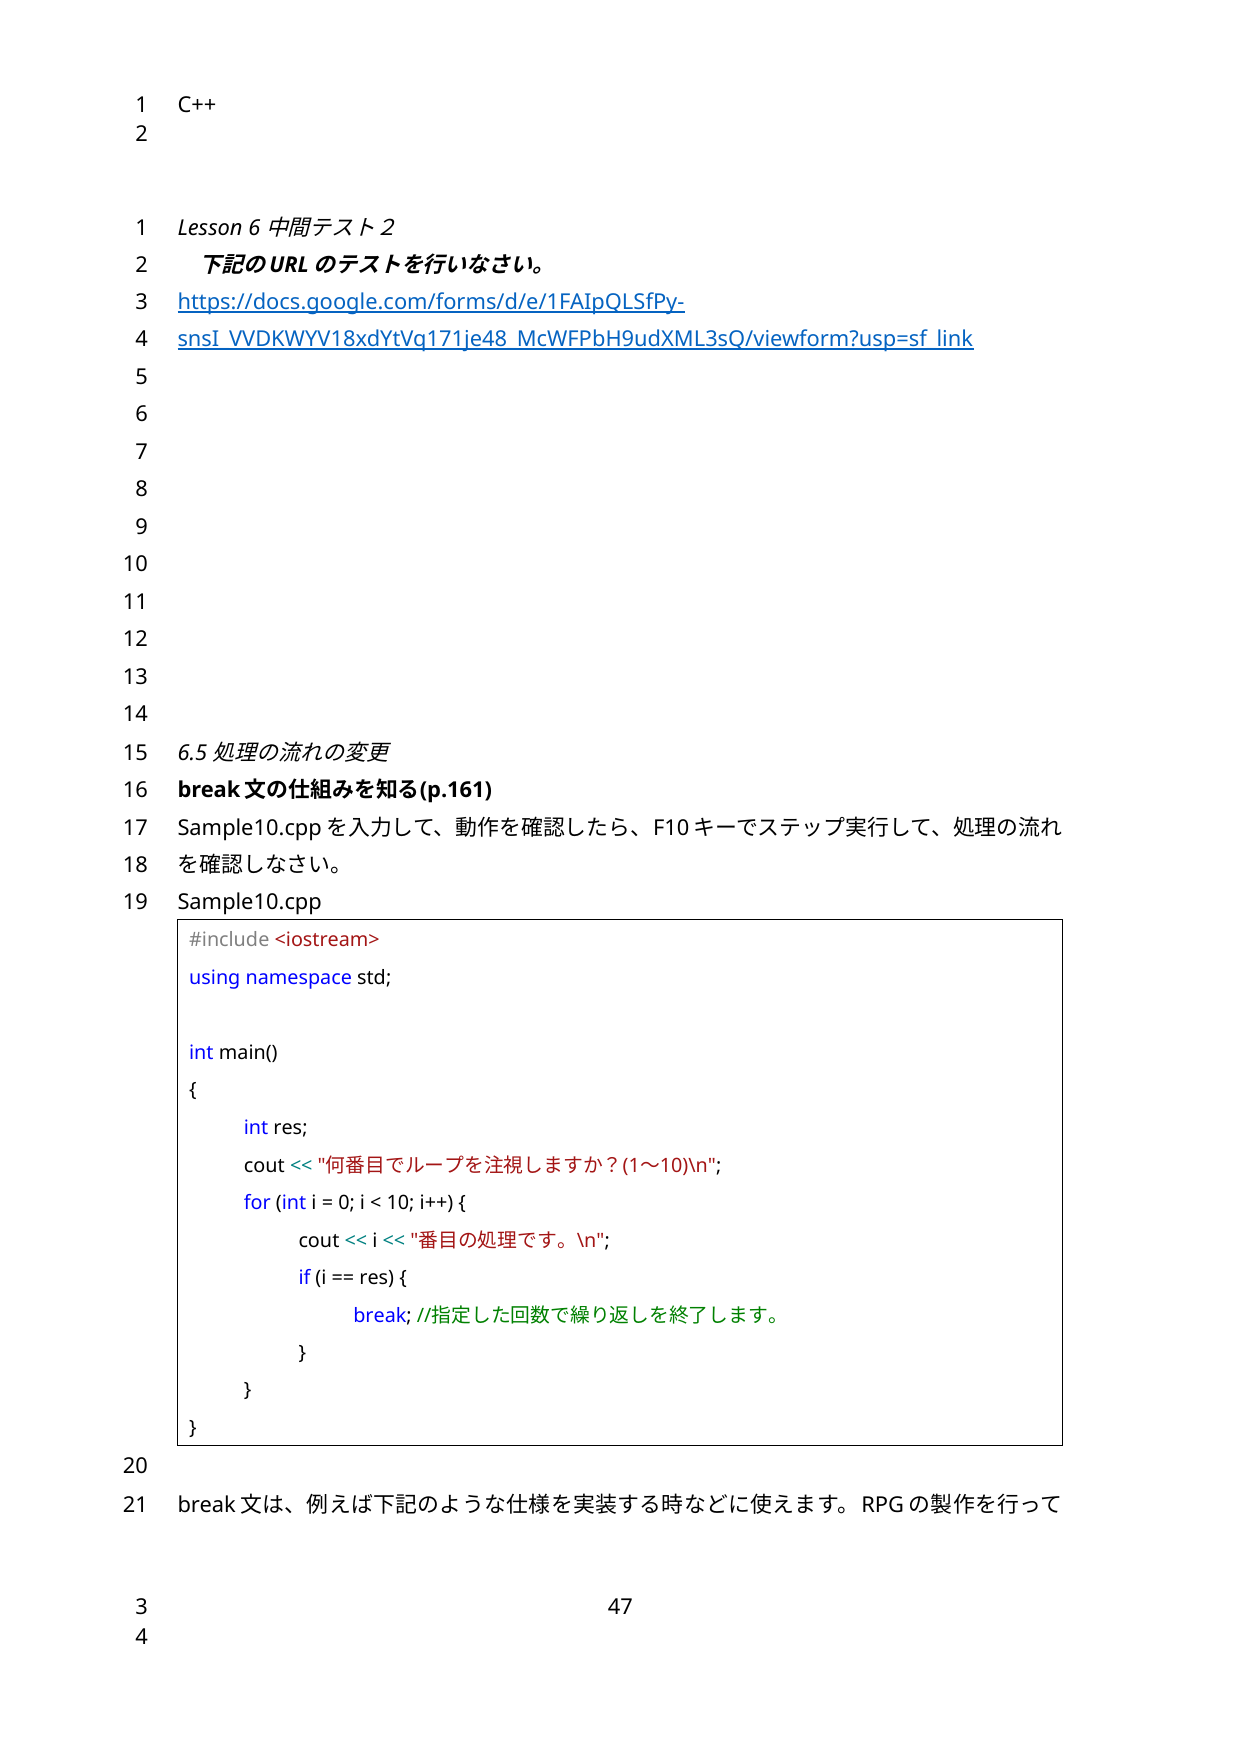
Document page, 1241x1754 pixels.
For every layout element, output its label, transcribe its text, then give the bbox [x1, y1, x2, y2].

text break文の仕組みを知る(p.161) [177, 769, 1063, 807]
table_header #include <iostream> using namespace std; int main() { int res; cout << "何番目でループを注視しますか？(1～10)\n"; for (int i = 0; i < 10; i++) { cout << i << "番目の処理です。\n"; if (i == res) { break; //指定した回数で繰り返しを終了します。 } } } [178, 920, 1062, 1445]
subtitle 6.5 処理の流れの変更 [177, 732, 1063, 769]
text Sample10.cpp [177, 882, 1063, 919]
text https://docs.google.com/forms/d/e/1FAIpQLSfPy-snsI_VVDKWYV18xdYtVq171je48_McWFPbH9udXML3sQ/viewform?usp=sf_link [177, 282, 1063, 357]
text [177, 1484, 1063, 1521]
text Sample10.cppを入力して、動作を確認したら、F10キーでステップ実行して、処理の流れを確認しなさい。 [177, 807, 1063, 882]
subtitle Lesson 6 中間テスト２ [177, 207, 1063, 244]
text 下記のURLのテストを行いなさい。 [177, 244, 1063, 282]
